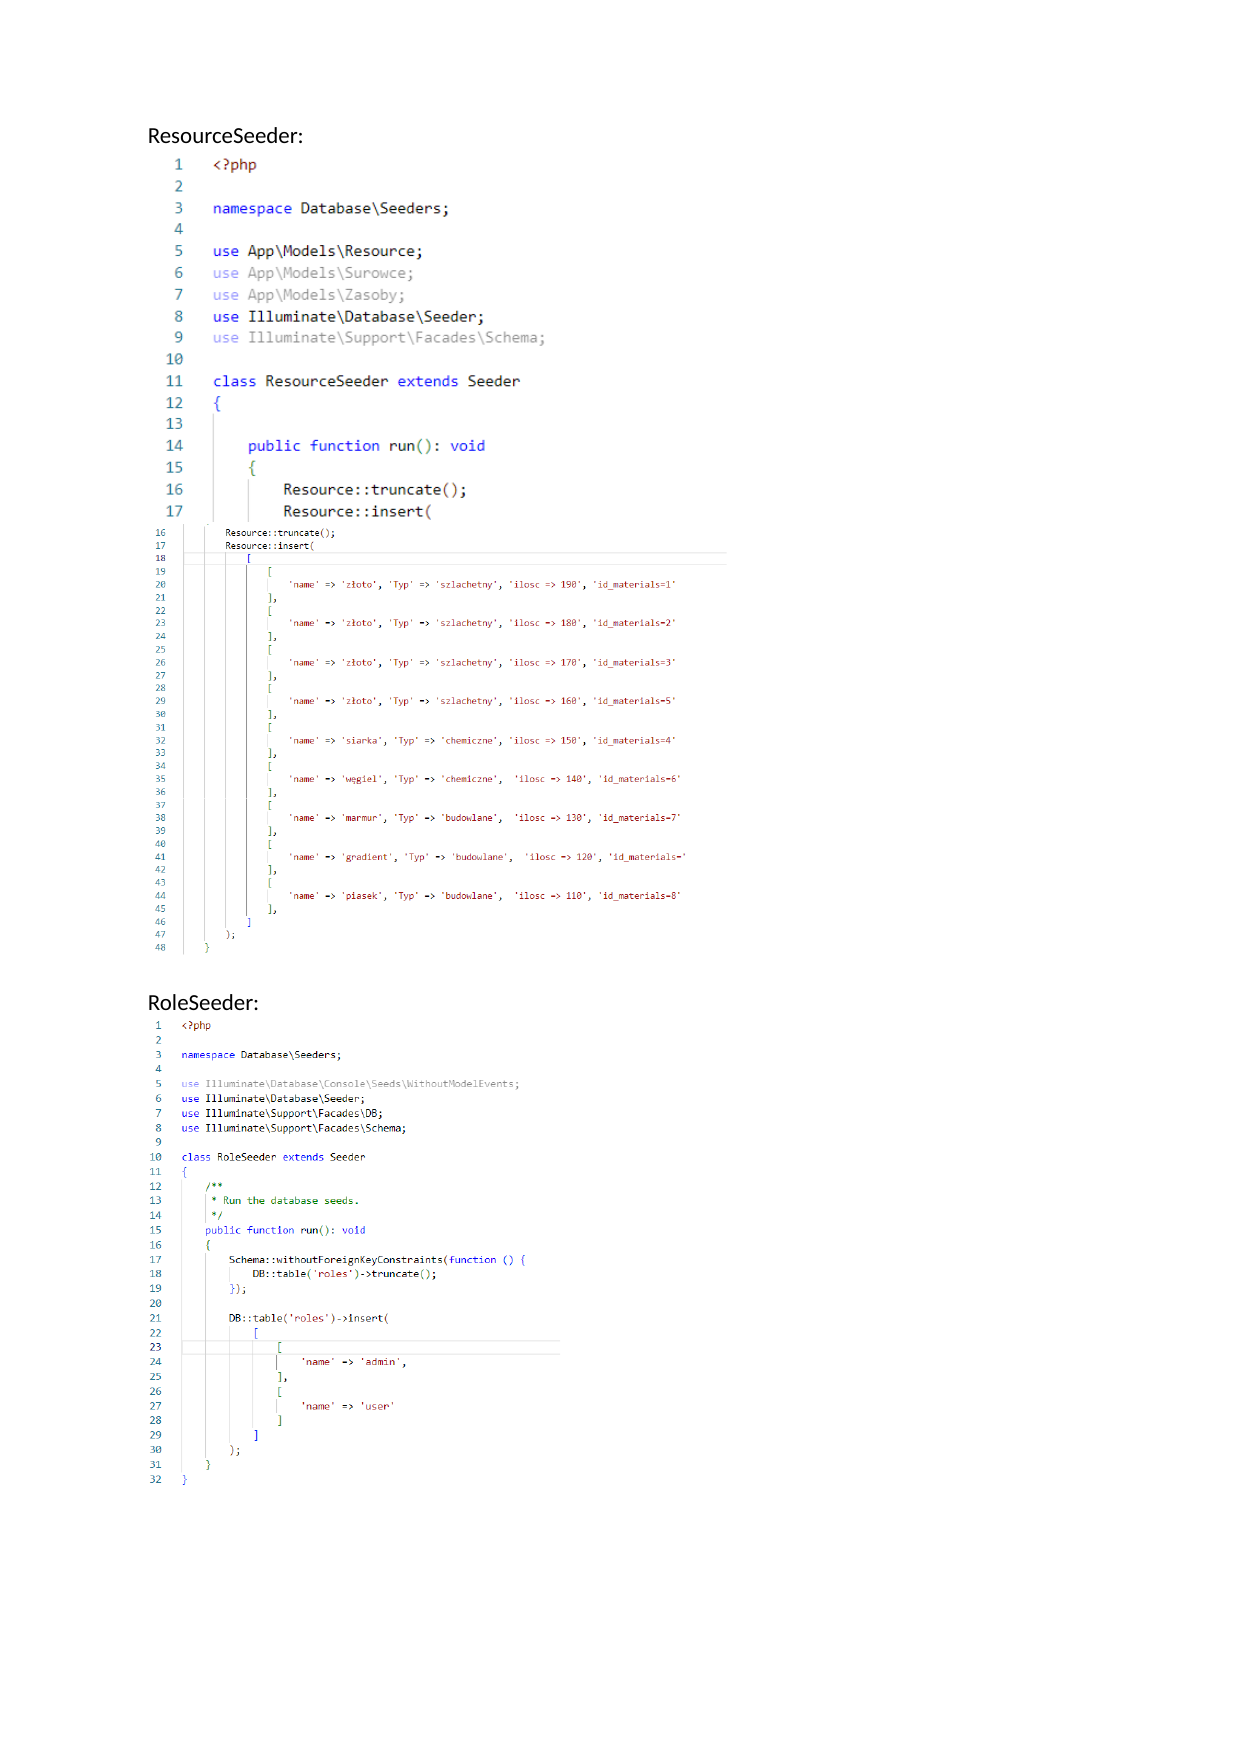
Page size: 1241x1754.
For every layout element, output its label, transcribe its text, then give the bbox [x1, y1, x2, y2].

picture [147, 524, 727, 956]
picture [147, 1018, 561, 1498]
text ResourceSeeder: [148, 121, 1159, 149]
picture [147, 151, 603, 522]
text RoleSeeder: [148, 988, 1159, 1016]
